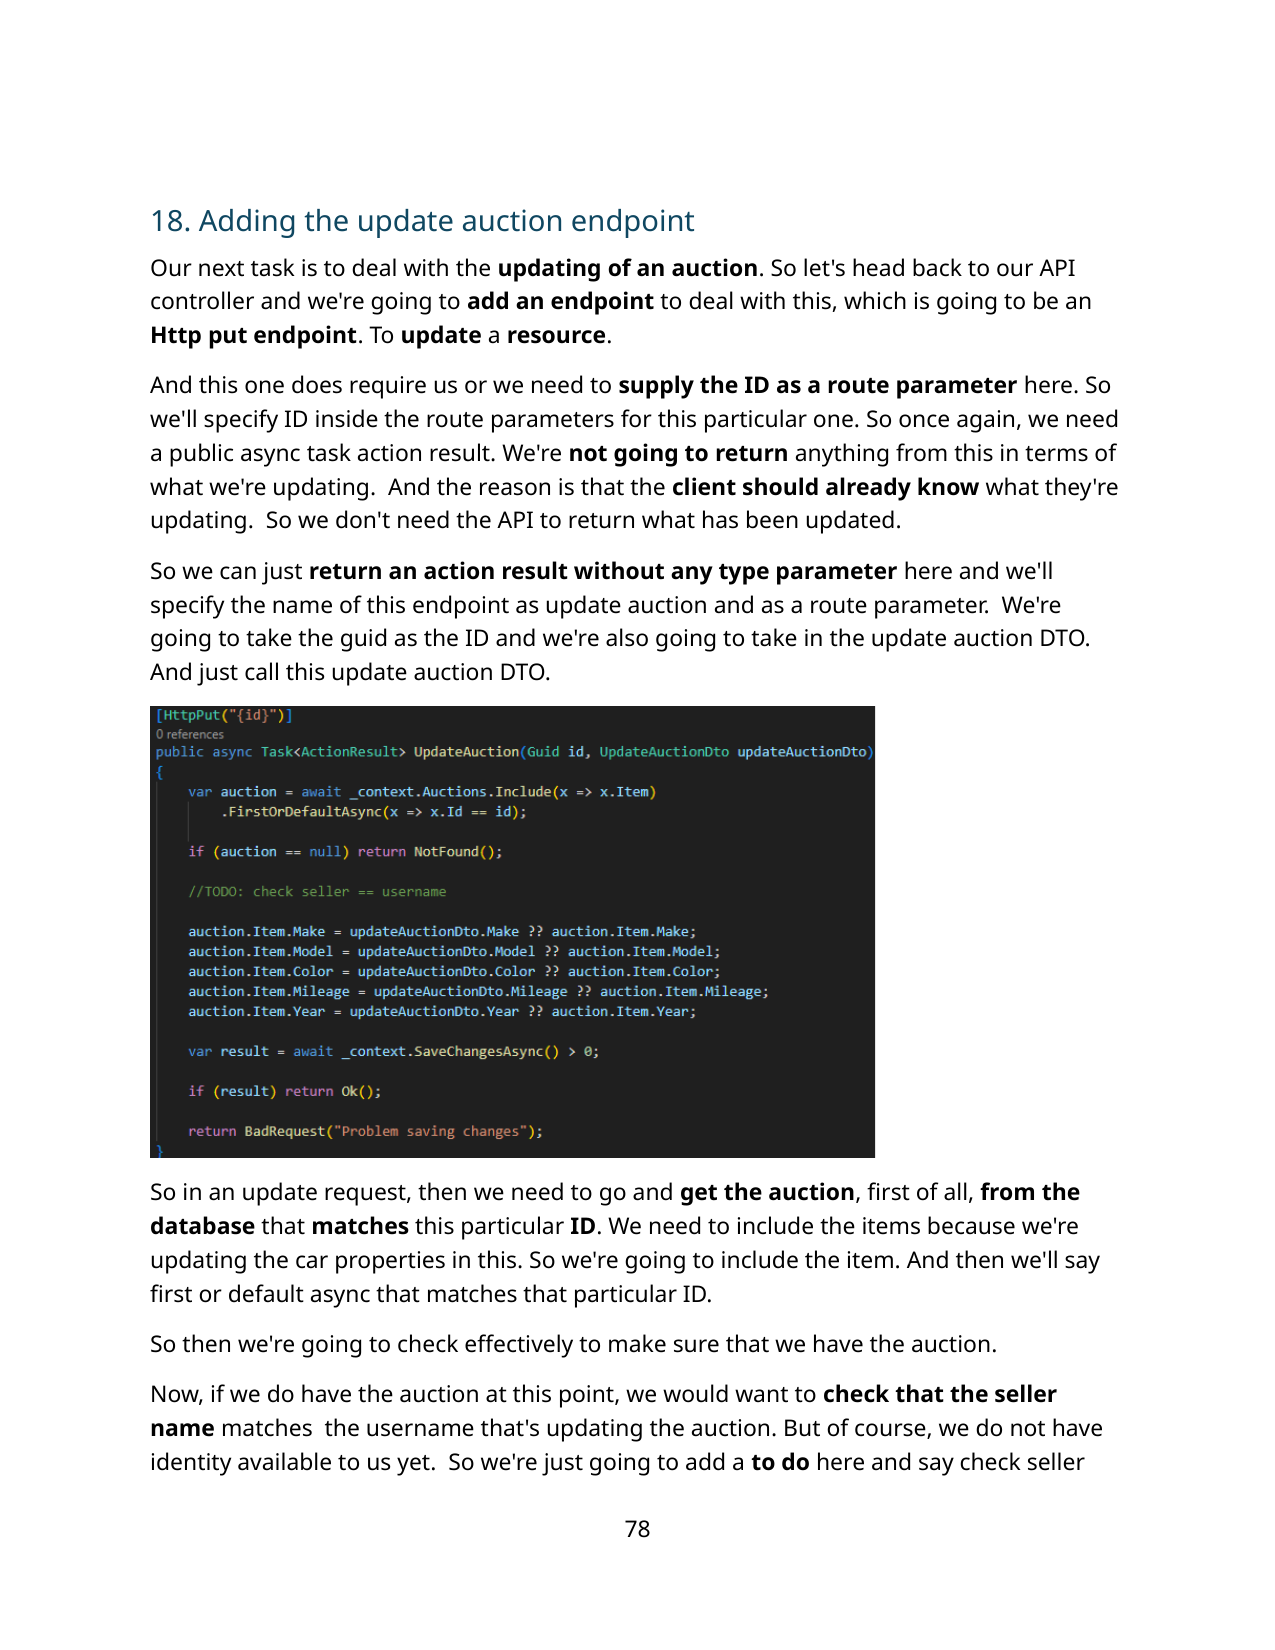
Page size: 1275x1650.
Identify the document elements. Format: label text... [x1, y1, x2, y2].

text Our next task is to deal with the updating of an auction. So let's head back to our API controller and we're going to add an endpoint to deal with this, which is going to be an Http put endpoint. To update a resource. [150, 252, 1125, 350]
picture [150, 706, 876, 1158]
subtitle 18. Adding the update auction endpoint [150, 200, 1125, 240]
text And this one does require us or we need to supply the ID as a route parameter here. So we'll specify ID inside the route parameters for this particular one. So once again, we need a public async task action result. We're not going to return anything from this in terms of what we're updating. And the reason is that the client should already know what they're updating. So we don't need the API to return what has been updated. [150, 369, 1125, 536]
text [150, 1378, 1125, 1477]
text So in an update request, then we need to go and get the auction, first of all, from the database that matches this particular ID. We need to include the items because we're updating the car properties in this. So we're going to include the item. And then we'll say first or default async that matches that particular ID. [150, 1176, 1125, 1309]
text So we can just return an action result without any type parameter here and we'll specify the name of this endpoint as update auction and as a route parameter. We're going to take the guid as the ID and we're also going to take in the update auction DTO. And just call this update auction DTO. [150, 555, 1125, 687]
text So then we're going to check effectively to make sure that we have the auction. [150, 1328, 1125, 1359]
